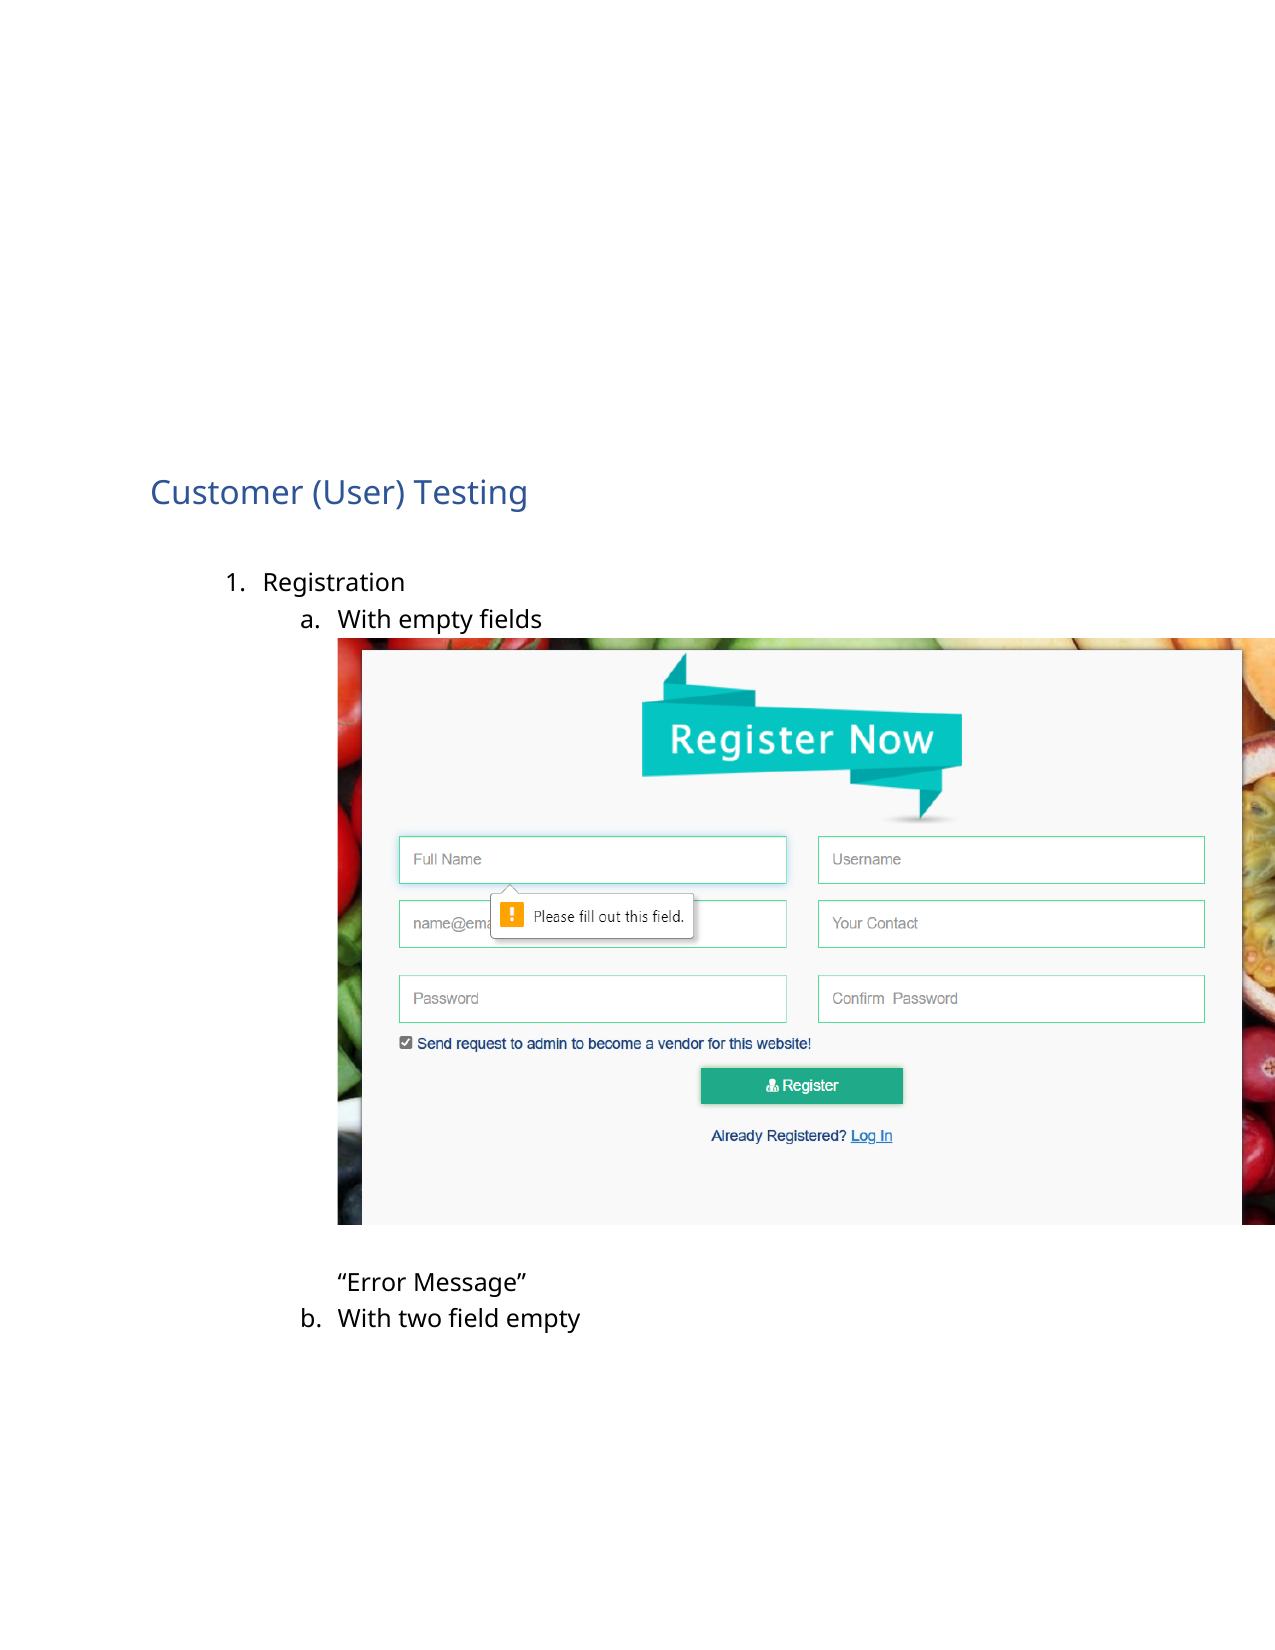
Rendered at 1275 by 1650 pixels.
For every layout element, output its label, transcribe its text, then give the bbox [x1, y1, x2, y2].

list Registration [225, 565, 1125, 599]
text “Error Message” [337, 1264, 1125, 1298]
list With empty fields [300, 602, 1125, 636]
list With two field empty [300, 1301, 1125, 1335]
picture [337, 638, 1275, 1225]
subtitle Customer (User) Testing [150, 469, 1125, 514]
